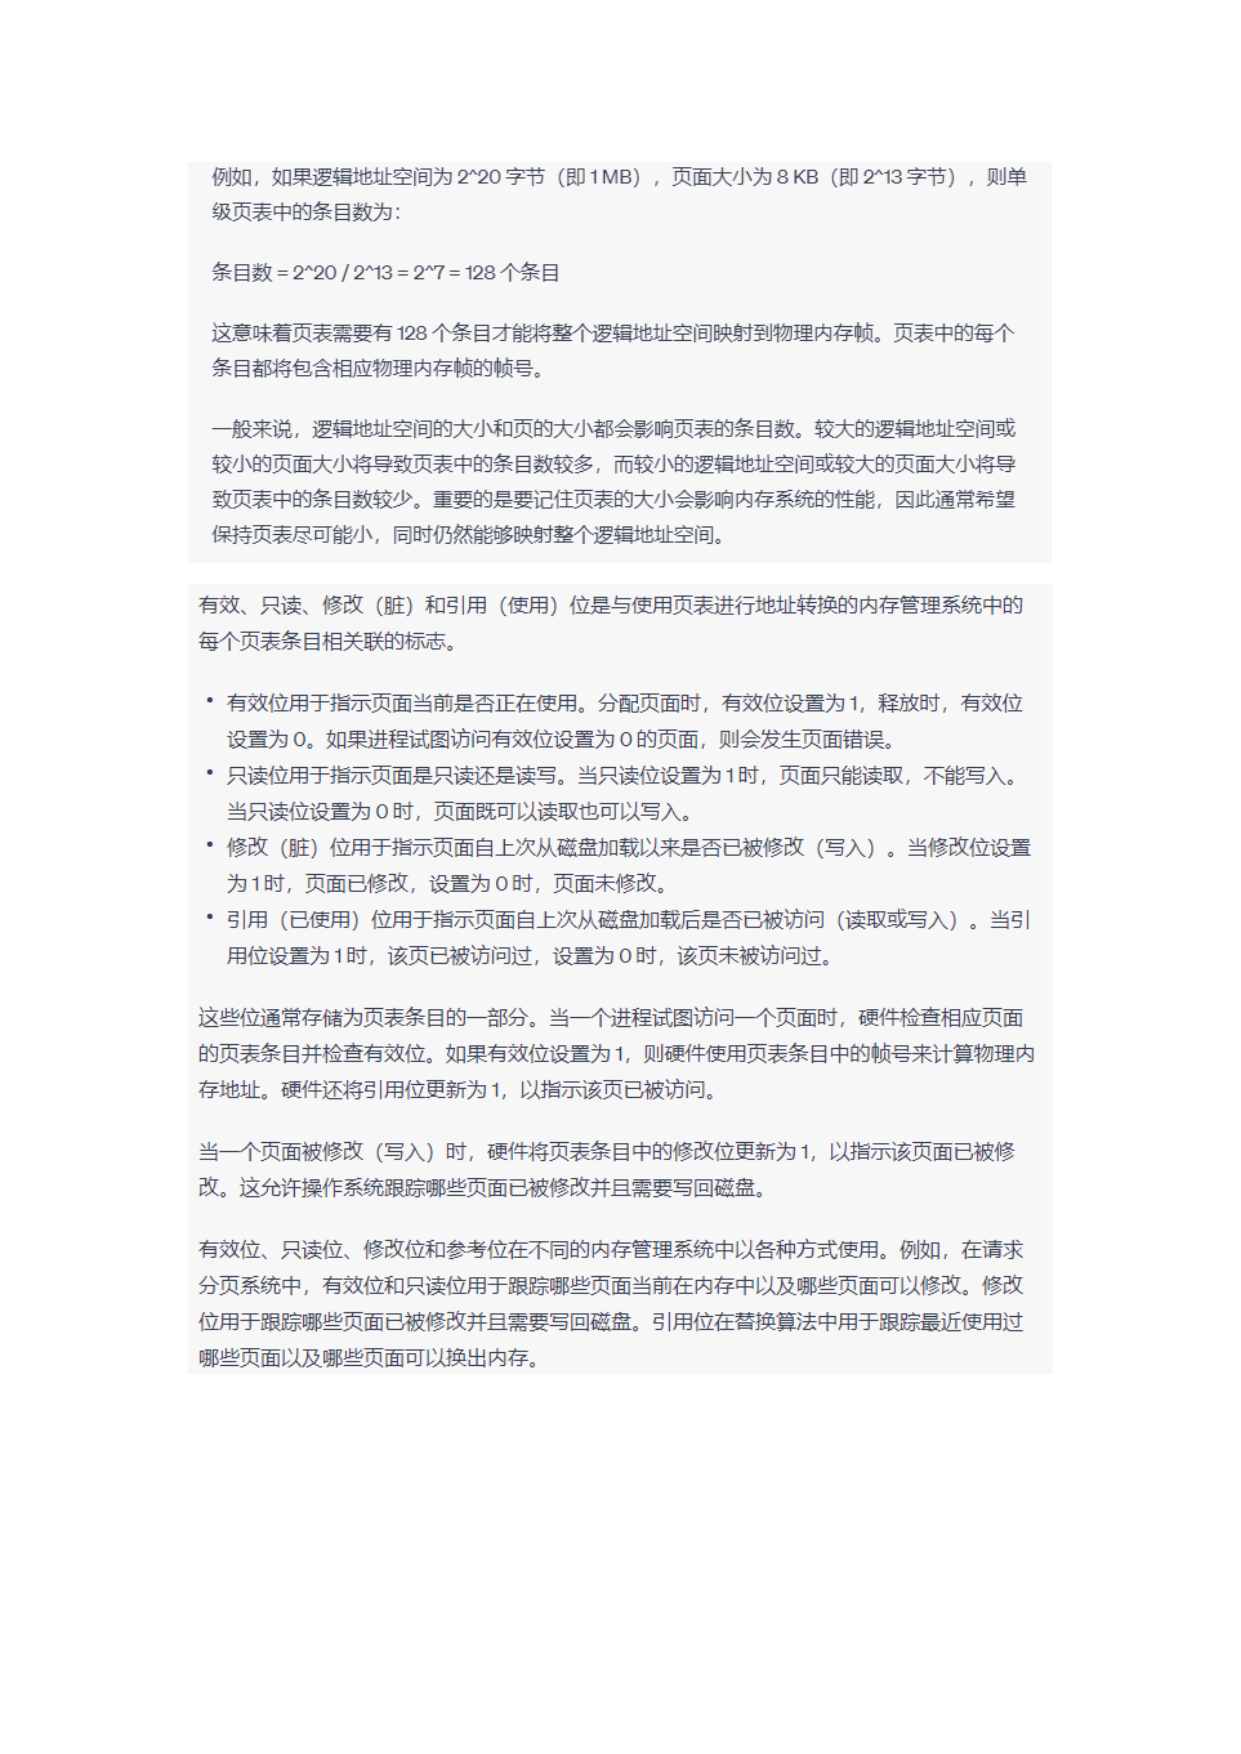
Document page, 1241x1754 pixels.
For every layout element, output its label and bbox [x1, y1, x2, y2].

picture [187, 162, 1052, 563]
picture [187, 584, 1053, 1374]
